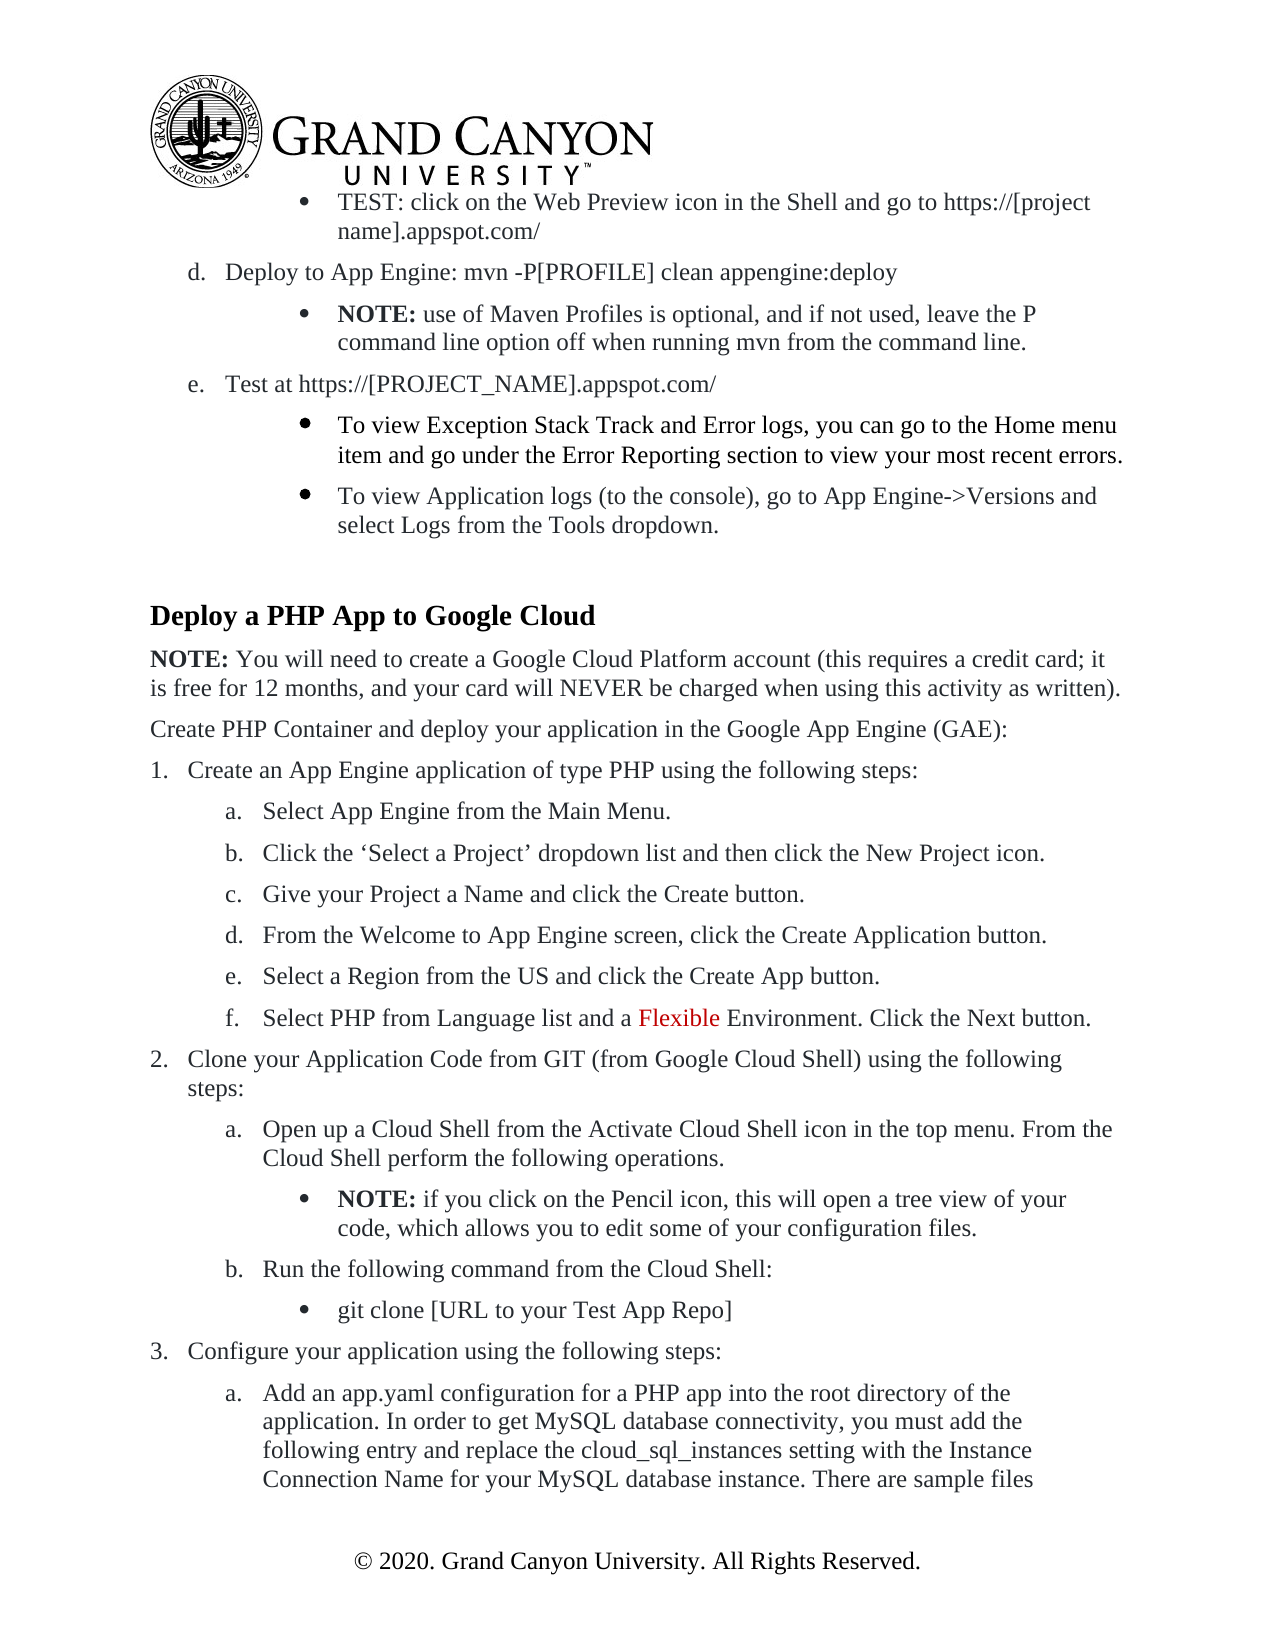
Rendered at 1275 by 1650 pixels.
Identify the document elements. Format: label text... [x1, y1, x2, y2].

list Run the following command from the Cloud Shell: [225, 1254, 1125, 1283]
list git clone [URL to your Test App Repo] [300, 1295, 1125, 1324]
list Select PHP from Language list and a Flexible Environment. Click the Next button. [225, 1003, 1125, 1031]
list To view Application logs (to the console), go to App Engine->Versions and select Logs from the Tools dropdown. [300, 481, 1125, 539]
text Create PHP Container and deploy your application in the Google App Engine (GAE): [150, 714, 1125, 743]
list Select a Region from the US and click the Create App button. [225, 961, 1125, 990]
list Open up a Cloud Shell from the Activate Cloud Shell icon in the top menu. From the Cloud Shell perform the following operations. [225, 1114, 1125, 1171]
list Create an App Engine application of type PHP using the following steps: [150, 755, 1125, 784]
list Clone your Application Code from GIT (from Google Cloud Shell) using the following steps: [150, 1044, 1125, 1101]
list NOTE: use of Maven Profiles is optional, and if not used, leave the P command line option off when running mvn from the command line. [300, 299, 1125, 356]
list Test at https://[PROJECT_NAME].appspot.com/ [187, 369, 1125, 397]
list To view Exception Stack Track and Error logs, you can go to the Home menu item and go under the Error Reporting section to view your most recent errors. [300, 410, 1125, 468]
list From the Welcome to App Engine screen, click the Create Application button. [225, 920, 1125, 949]
picture [150, 75, 654, 188]
list Give your Project a Name and click the Create button. [225, 879, 1125, 908]
text Deploy a PHP App to Google Cloud [150, 598, 1125, 631]
list Select App Engine from the Main Menu. [225, 796, 1125, 825]
list NOTE: if you click on the Pencil icon, this will open a tree view of your code, which allows you to edit some of your configuration files. [300, 1184, 1125, 1241]
list TEST: click on the Web Preview icon in the Shell and go to https://[project name].appspot.com/ [300, 187, 1125, 245]
text NOTE: You will need to create a Google Cloud Platform account (this requires a credit card; it is free for 12 months, and your card will NEVER be charged when using this activity as written). [150, 644, 1125, 701]
list Configure your application using the following steps: [150, 1336, 1125, 1365]
list Click the ‘Select a Project’ dropdown list and then click the New Project icon. [225, 838, 1125, 866]
list Deploy to App Engine: mvn -P[PROFILE] clean appengine:deploy [187, 257, 1125, 286]
